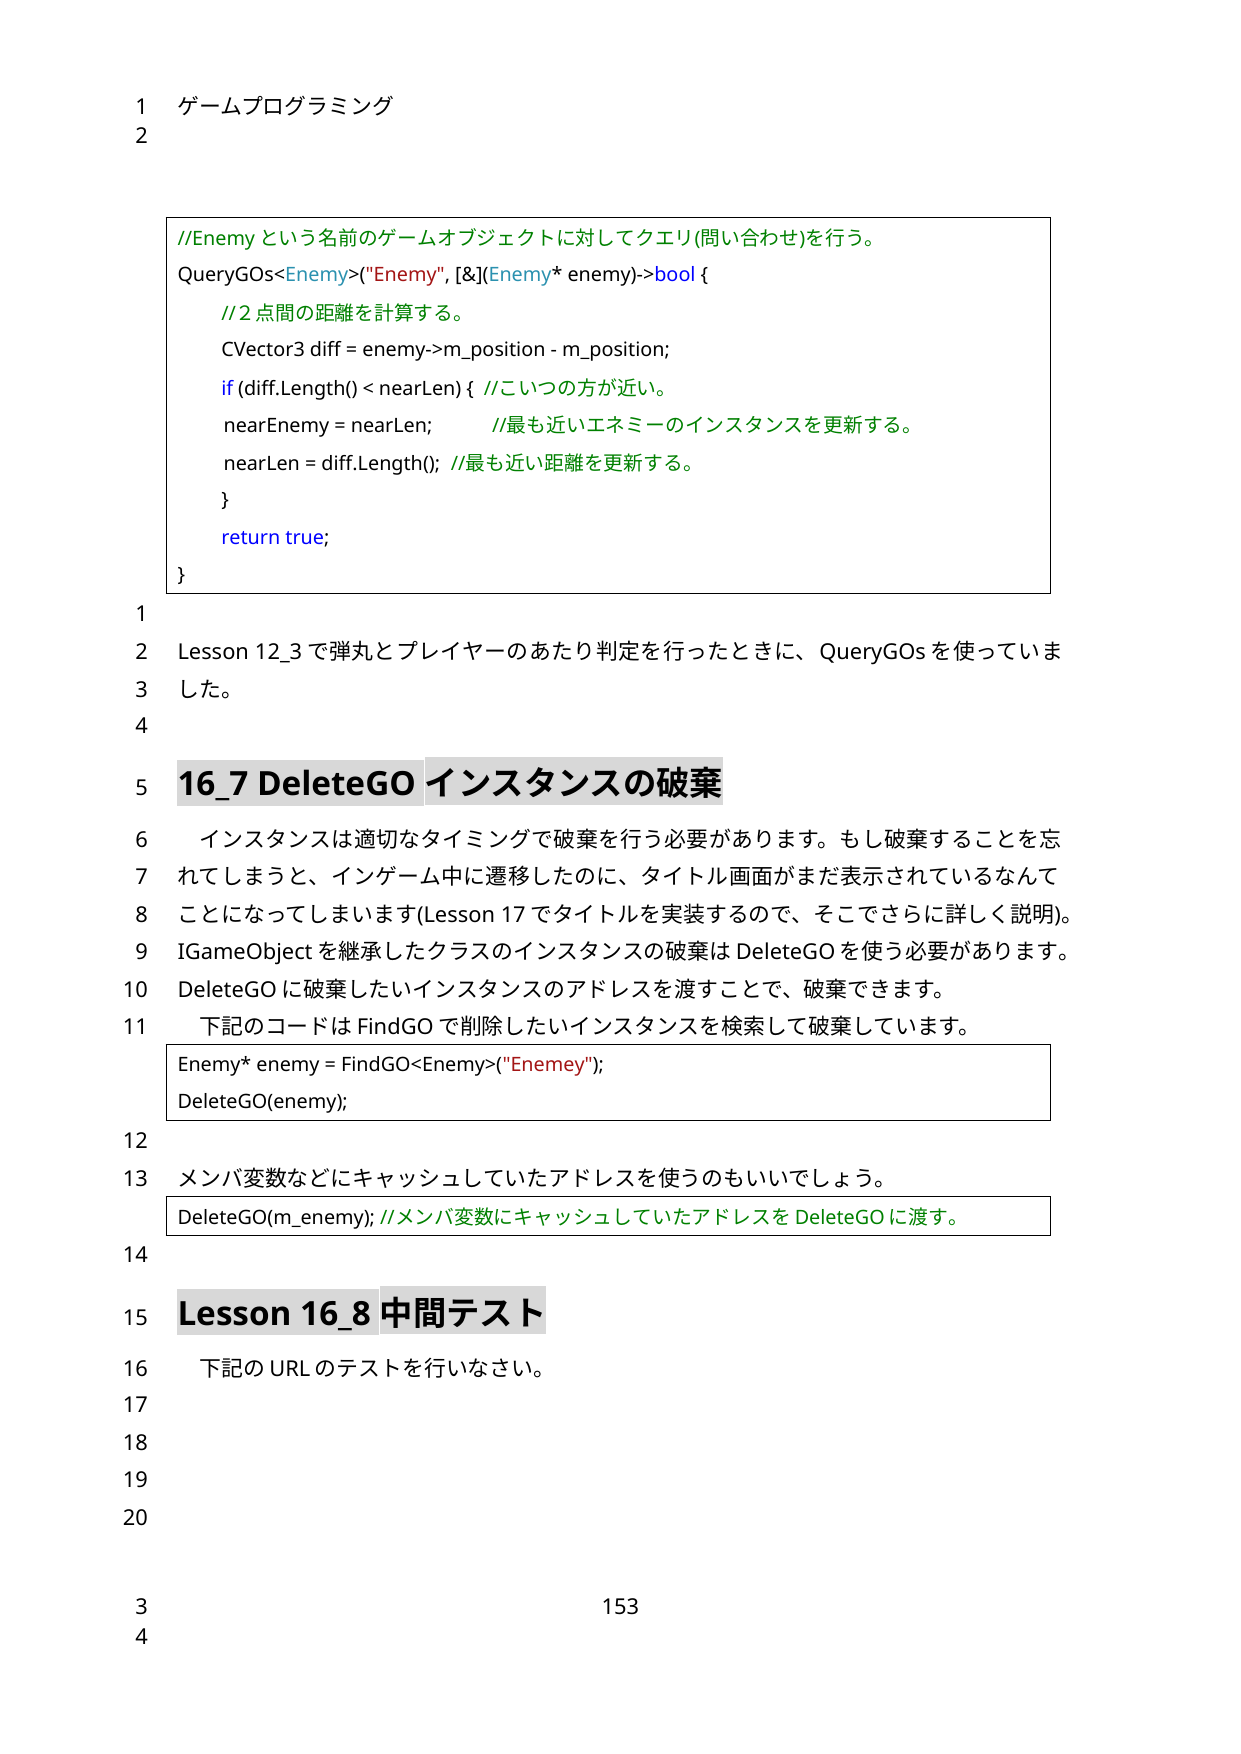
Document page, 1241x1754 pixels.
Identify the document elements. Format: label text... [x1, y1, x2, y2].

text メンバ変数などにキャッシュしていたアドレスを使うのもいいでしょう。 [177, 1158, 1063, 1196]
text 下記のURLのテストを行いなさい。 [177, 1348, 1063, 1386]
subtitle Lesson 16_8 中間テスト [177, 1273, 1063, 1348]
table_header Enemy* enemy = FindGO<Enemy>("Enemey"); DeleteGO(enemy); [167, 1045, 1050, 1120]
text DeleteGOに破棄したいインスタンスのアドレスを渡すことで、破棄できます。 [177, 969, 1063, 1006]
text Lesson 12_3で弾丸とプレイヤーのあたり判定を行ったときに、QueryGOsを使っていました。 [177, 631, 1063, 706]
text 下記のコードはFindGOで削除したいインスタンスを検索して破棄しています。 [177, 1006, 1063, 1044]
subtitle 16_7 DeleteGO インスタンスの破棄 [177, 744, 1063, 819]
text インスタンスは適切なタイミングで破棄を行う必要があります。もし破棄することを忘れてしまうと、インゲーム中に遷移したのに、タイトル画面がまだ表示されているなんてことになってしまいます(Lesson 17でタイトルを実装するので、そこでさらに詳しく説明)。 [177, 819, 1063, 931]
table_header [167, 218, 1050, 593]
text IGameObjectを継承したクラスのインスタンスの破棄はDeleteGOを使う必要があります。 [177, 931, 1063, 969]
table_header DeleteGO(m_enemy); //メンバ変数にキャッシュしていたアドレスをDeleteGOに渡す。 [167, 1197, 1050, 1234]
